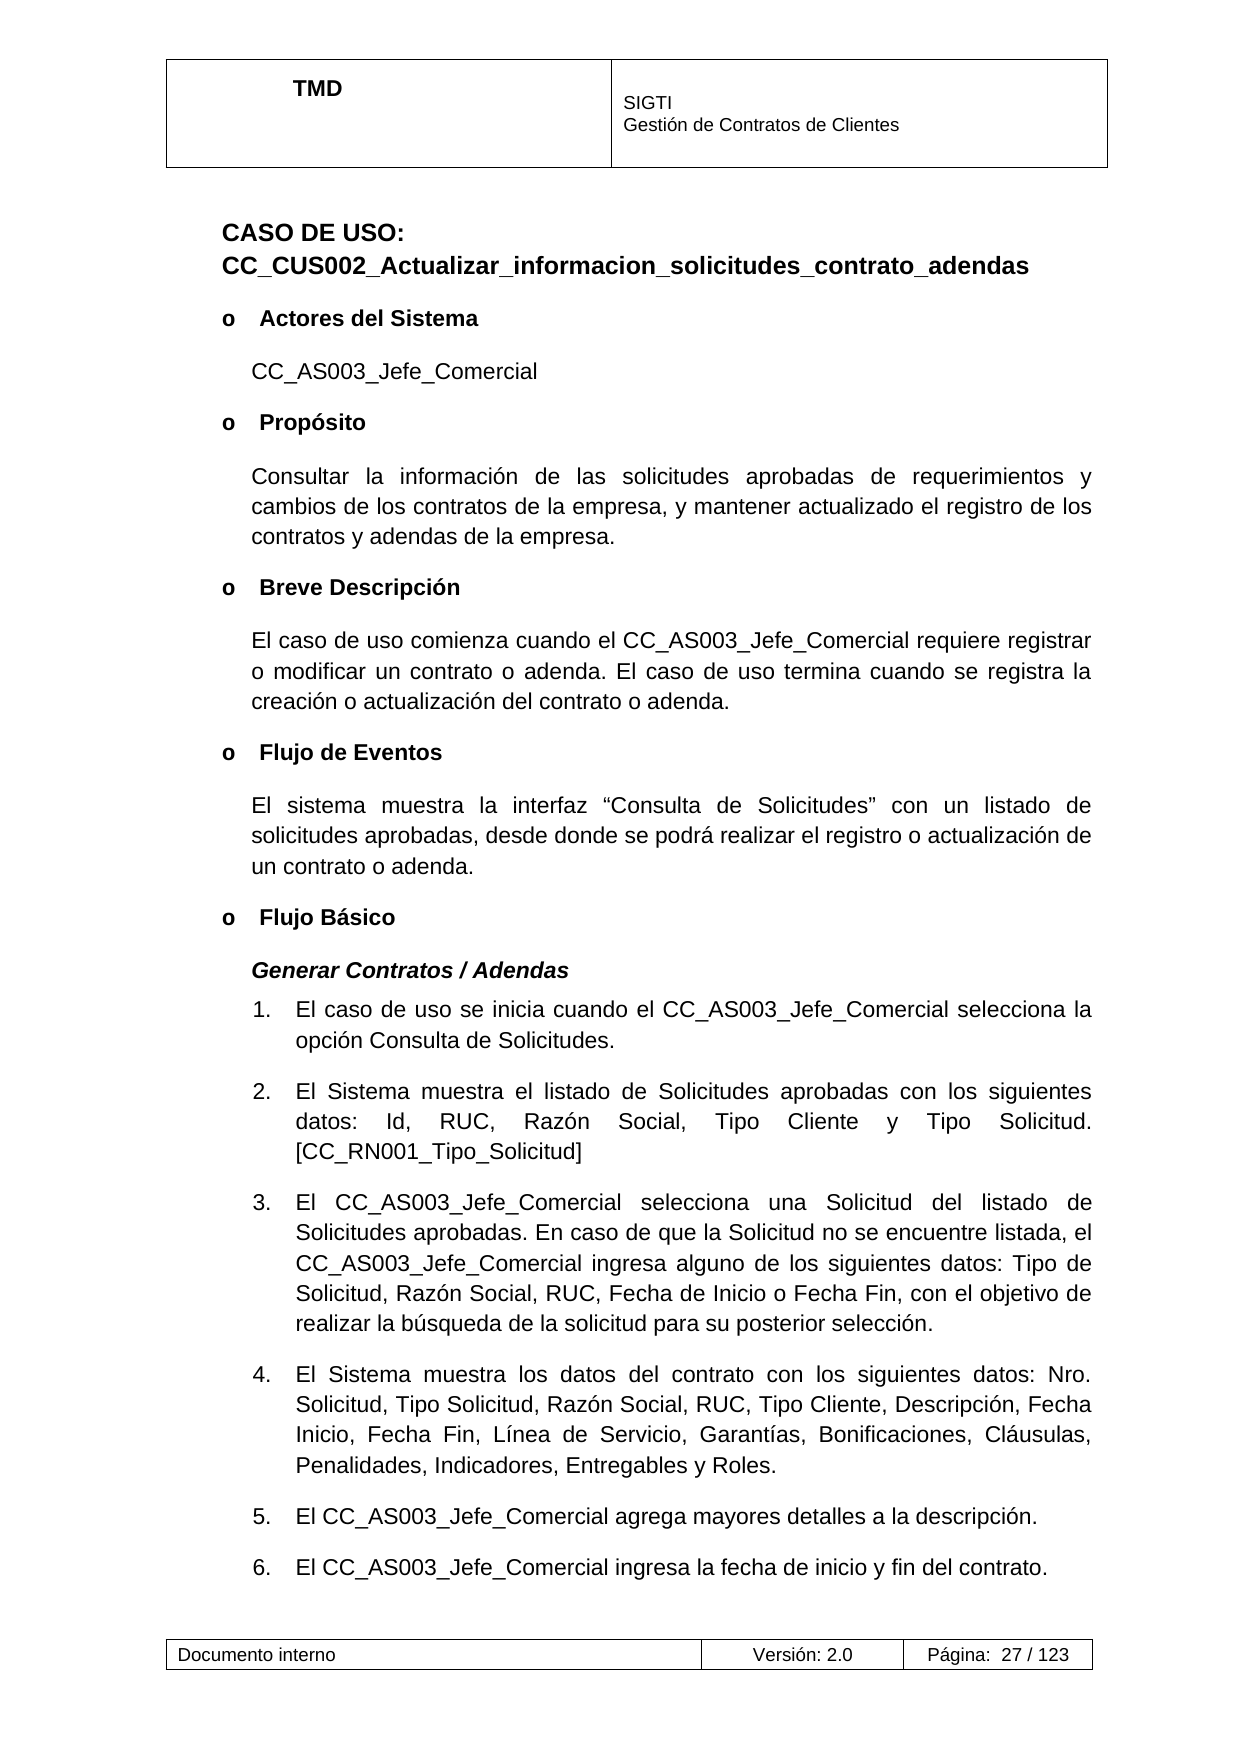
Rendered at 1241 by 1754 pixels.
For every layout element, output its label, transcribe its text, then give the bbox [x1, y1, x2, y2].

list Propósito [222, 409, 1092, 438]
list Consultar la información de las solicitudes aprobadas de requerimientos y cambios de los contratos de la empresa, y mantener actualizado el registro de los contratos y adendas de la empresa. [251, 463, 1092, 549]
list Actores del Sistema [222, 305, 1092, 333]
list CASO DE USO: CC_CUS002_Actualizar_informacion_solicitudes_contrato_adendas [222, 218, 1092, 280]
list Flujo de Eventos [222, 739, 1092, 767]
list El sistema muestra la interfaz “Consulta de Solicitudes” con un listado de solicitudes aprobadas, desde donde se podrá realizar el registro o actualización de un contrato o adenda. [251, 792, 1092, 879]
list Generar Contratos / Adendas [251, 957, 1092, 983]
list El CC_AS003_Jefe_Comercial agrega mayores detalles a la descripción. [252, 1503, 1092, 1529]
list El CC_AS003_Jefe_Comercial selecciona una Solicitud del listado de Solicitudes aprobadas. En caso de que la Solicitud no se encuentre listada, el CC_AS003_Jefe_Comercial ingresa alguno de los siguientes datos: Tipo de Solicitud, Razón Social, RUC, Fecha de Inicio o Fecha Fin, con el objetivo de realizar la búsqueda de la solicitud para su posterior selección. [252, 1189, 1092, 1336]
list El Sistema muestra los datos del contrato con los siguientes datos: Nro. Solicitud, Tipo Solicitud, Razón Social, RUC, Tipo Cliente, Descripción, Fecha Inicio, Fecha Fin, Línea de Servicio, Garantías, Bonificaciones, Cláusulas, Penalidades, Indicadores, Entregables y Roles. [252, 1361, 1092, 1478]
list Flujo Básico [222, 904, 1092, 932]
list CC_AS003_Jefe_Comercial [251, 358, 1092, 384]
list El CC_AS003_Jefe_Comercial ingresa la fecha de inicio y fin del contrato. [252, 1554, 1092, 1580]
list Breve Descripción [222, 574, 1092, 602]
list El Sistema muestra el listado de Solicitudes aprobadas con los siguientes datos: Id, RUC, Razón Social, Tipo Cliente y Tipo Solicitud. [CC_RN001_Tipo_Solicitud] [252, 1078, 1092, 1164]
list El caso de uso comienza cuando el CC_AS003_Jefe_Comercial requiere registrar o modificar un contrato o adenda. El caso de uso termina cuando se registra la creación o actualización del contrato o adenda. [251, 627, 1092, 714]
list El caso de uso se inicia cuando el CC_AS003_Jefe_Comercial selecciona la opción Consulta de Solicitudes. [252, 996, 1092, 1053]
